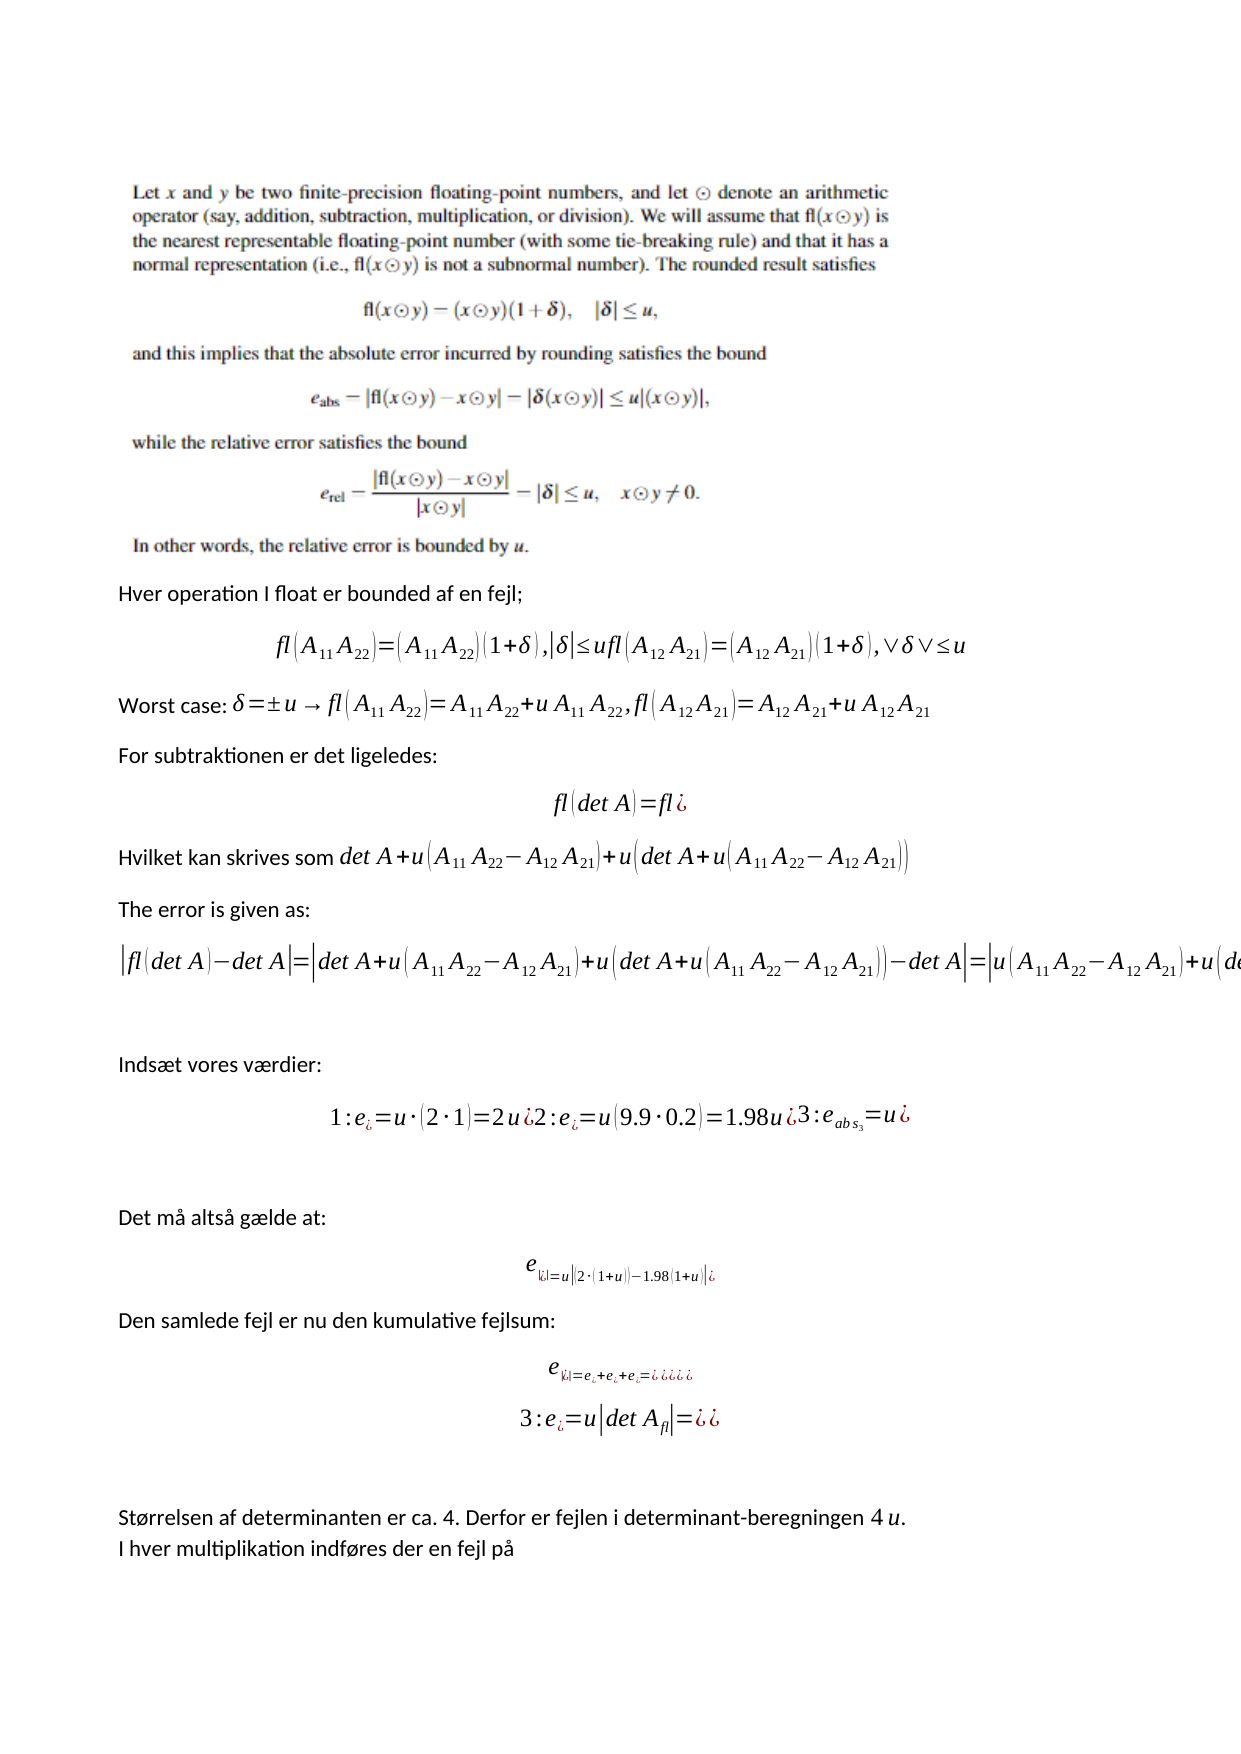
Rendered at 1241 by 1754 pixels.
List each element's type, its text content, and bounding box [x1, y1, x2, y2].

picture [118, 177, 923, 560]
text Worst case: [118, 688, 1122, 722]
text Den samlede fejl er nu den kumulative fejlsum: [118, 1306, 1122, 1334]
text Størrelsen af determinanten er ca. 4. Derfor er fejlen i determinant-beregningen . I hver multiplikation indføres der en fejl på [118, 1503, 1122, 1562]
text For subtraktionen er det ligeledes: [118, 741, 1122, 769]
text Hver operation I float er bounded af en fejl; [118, 579, 1122, 607]
text Indsæt vores værdier: [118, 1050, 1122, 1078]
text Det må altså gælde at: [118, 1203, 1122, 1231]
text Hvilket kan skrives som [118, 837, 1122, 876]
text The error is given as: [118, 895, 1122, 923]
